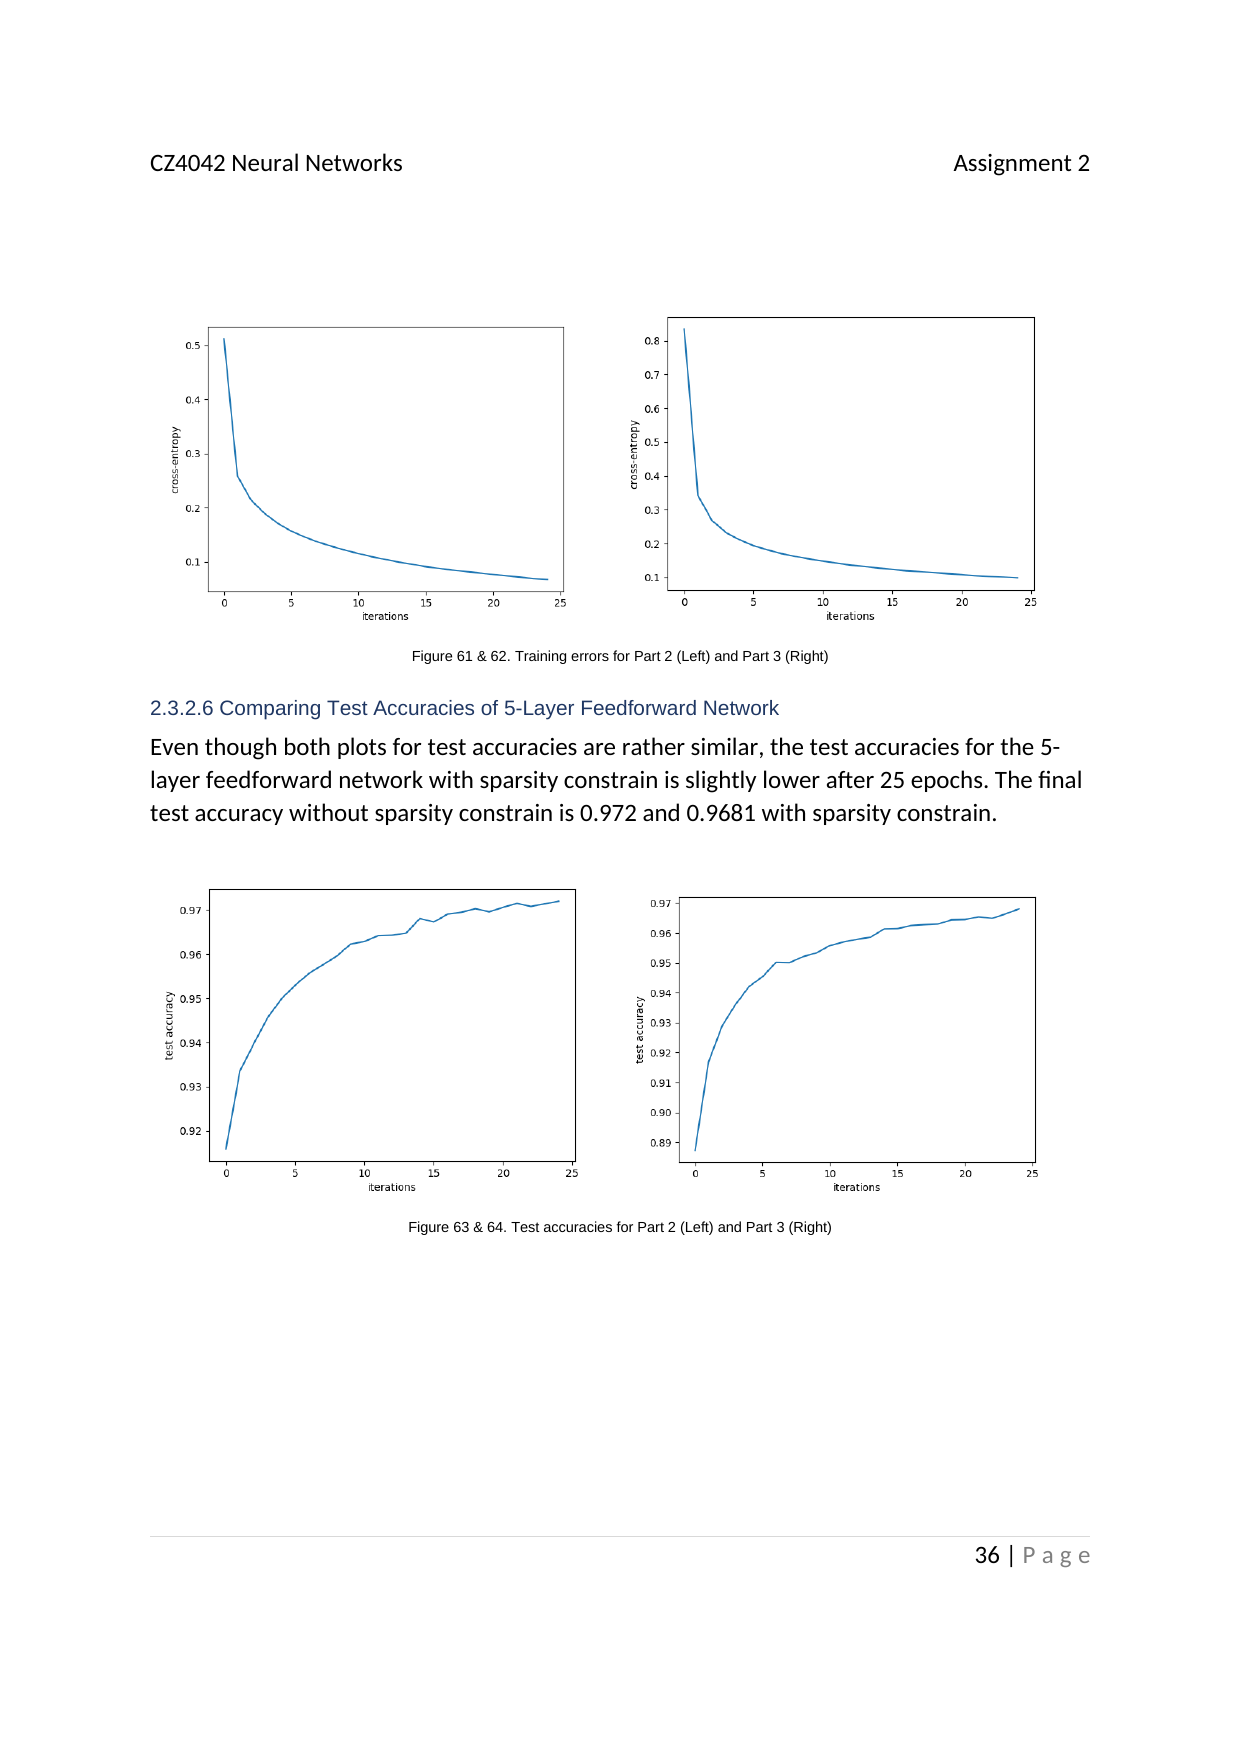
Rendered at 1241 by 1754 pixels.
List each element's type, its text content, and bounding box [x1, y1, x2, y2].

text Figure 61 & 62. Training errors for Part 2 (Left) and Part 3 (Right) [150, 648, 1090, 677]
picture [150, 846, 1081, 1200]
text Even though both plots for test accuracies are rather similar, the test accuracies for the 5-layer feedforward network with sparsity constrain is slightly lower after 25 epochs. The final test accuracy without sparsity constrain is 0.972 and 0.9681 with sparsity constrain. [150, 731, 1090, 828]
subtitle 2.3.2.6 Comparing Test Accuracies of 5-Layer Feedforward Network [150, 696, 1090, 719]
picture [150, 274, 1081, 629]
text Figure 63 & 64. Test accuracies for Part 2 (Left) and Part 3 (Right) [150, 1219, 1090, 1247]
